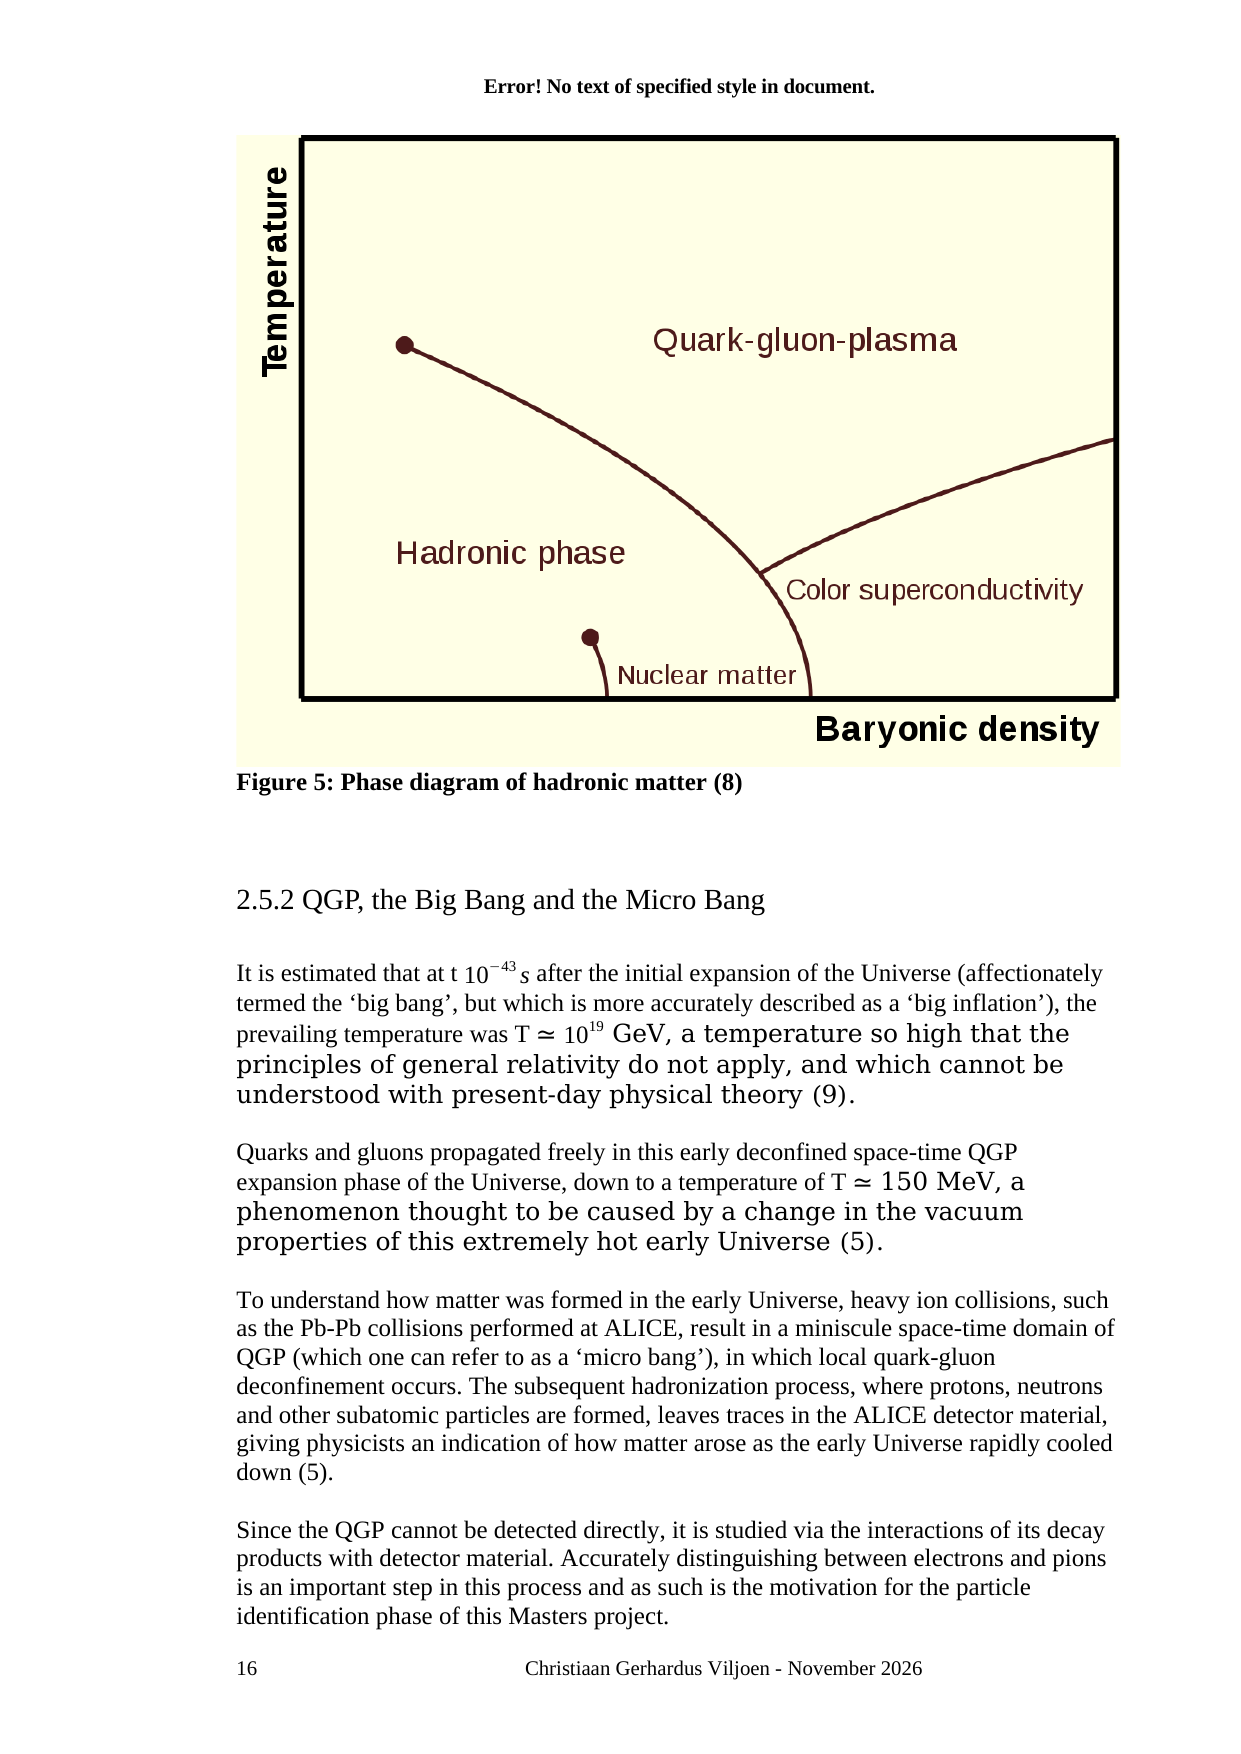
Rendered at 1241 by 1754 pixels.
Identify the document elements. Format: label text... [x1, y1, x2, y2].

text Quarks and gluons propagated freely in this early deconfined space-time QGP expansion phase of the Universe, down to a temperature of T ≃ 150 MeV, a phenomenon thought to be caused by a change in the vacuum properties of this extremely hot early Universe . [236, 1137, 1122, 1256]
text Figure 5: Phase diagram of hadronic matter [236, 767, 1122, 795]
text Since the QGP cannot be detected directly, it is studied via the interactions of its decay products with detector material. Accurately distinguishing between electrons and pions is an important step in this process and as such is the motivation for the particle identification phase of this Masters project. [236, 1515, 1122, 1630]
text It is estimated that at t after the initial expansion of the Universe (affectionately termed the ‘big bang’, but which is more accurately described as a ‘big inflation’), the prevailing temperature was T ≃ GeV, a temperature so high that the principles of general relativity do not apply, and which cannot be understood with present-day physical theory . [236, 957, 1122, 1108]
picture [236, 135, 1121, 767]
subtitle QGP, the Big Bang and the Micro Bang [236, 882, 1122, 916]
text To understand how matter was formed in the early Universe, heavy ion collisions, such as the Pb-Pb collisions performed at ALICE, result in a miniscule space-time domain of QGP (which one can refer to as a ‘micro bang’), in which local quark-gluon deconfinement occurs. The subsequent hadronization process, where protons, neutrons and other subatomic particles are formed, leaves traces in the ALICE detector material, giving physicists an indication of how matter arose as the early Universe rapidly cooled down . [236, 1285, 1122, 1486]
